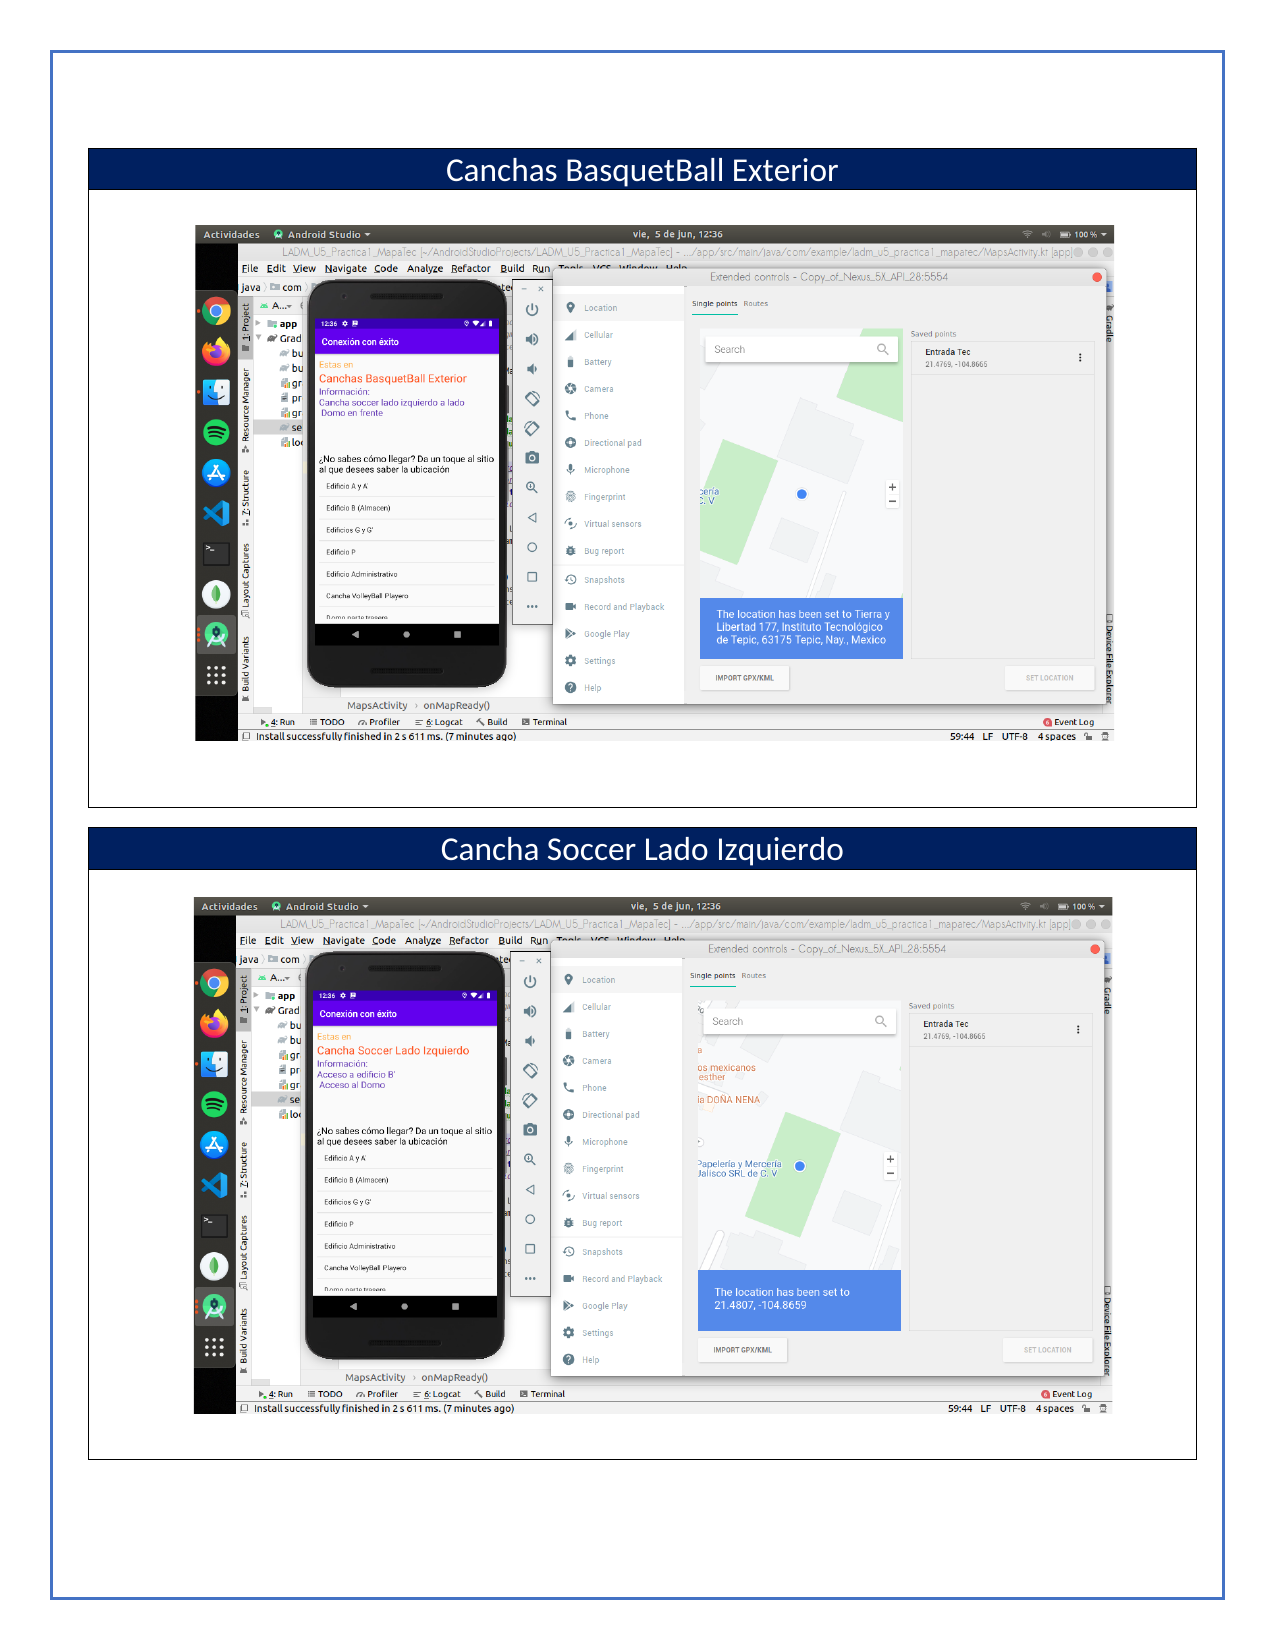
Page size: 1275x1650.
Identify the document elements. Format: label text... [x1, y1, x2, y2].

picture [195, 225, 1113, 741]
table_cell [89, 190, 1196, 807]
table_header Canchas BasquetBall Exterior [89, 149, 1196, 189]
table_header Cancha Soccer Lado Izquierdo [89, 828, 1196, 869]
table_cell [89, 870, 1196, 1458]
picture [193, 897, 1111, 1414]
